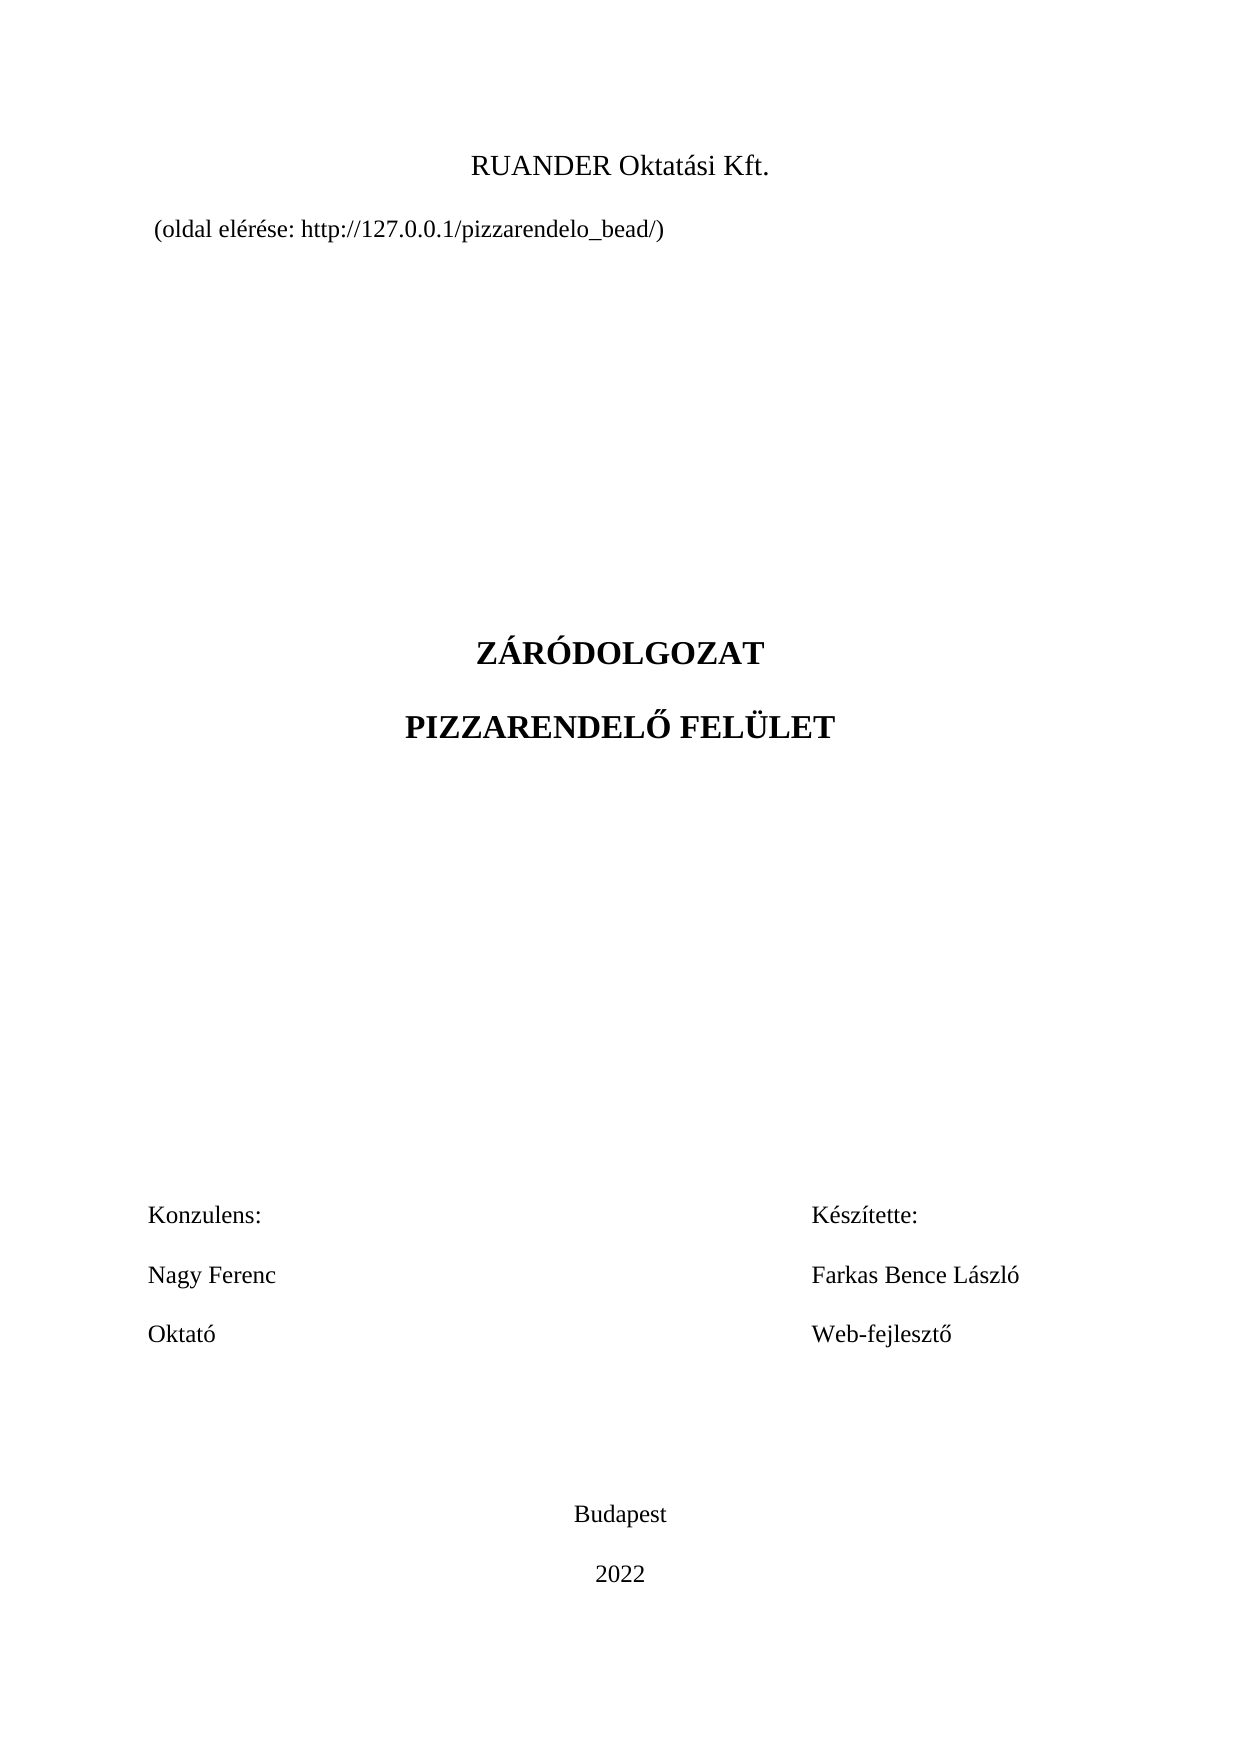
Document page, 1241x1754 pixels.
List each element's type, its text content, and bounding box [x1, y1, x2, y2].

text Konzulens: Készítette: [148, 1200, 1093, 1229]
text 2022 [148, 1559, 1093, 1587]
text (oldal elérése: http://127.0.0.1/pizzarendelo_bead/) [148, 214, 1093, 243]
text Oktató Web-fejlesztő [148, 1319, 1093, 1348]
text Budapest [148, 1499, 1093, 1528]
text Nagy Ferenc Farkas Bence László [148, 1260, 1093, 1288]
text PIZZARENDELŐ FELÜLET [148, 707, 1093, 746]
text RUANDER Oktatási Kft. [148, 148, 1093, 181]
text ZÁRÓDOLGOZAT [148, 633, 1093, 671]
